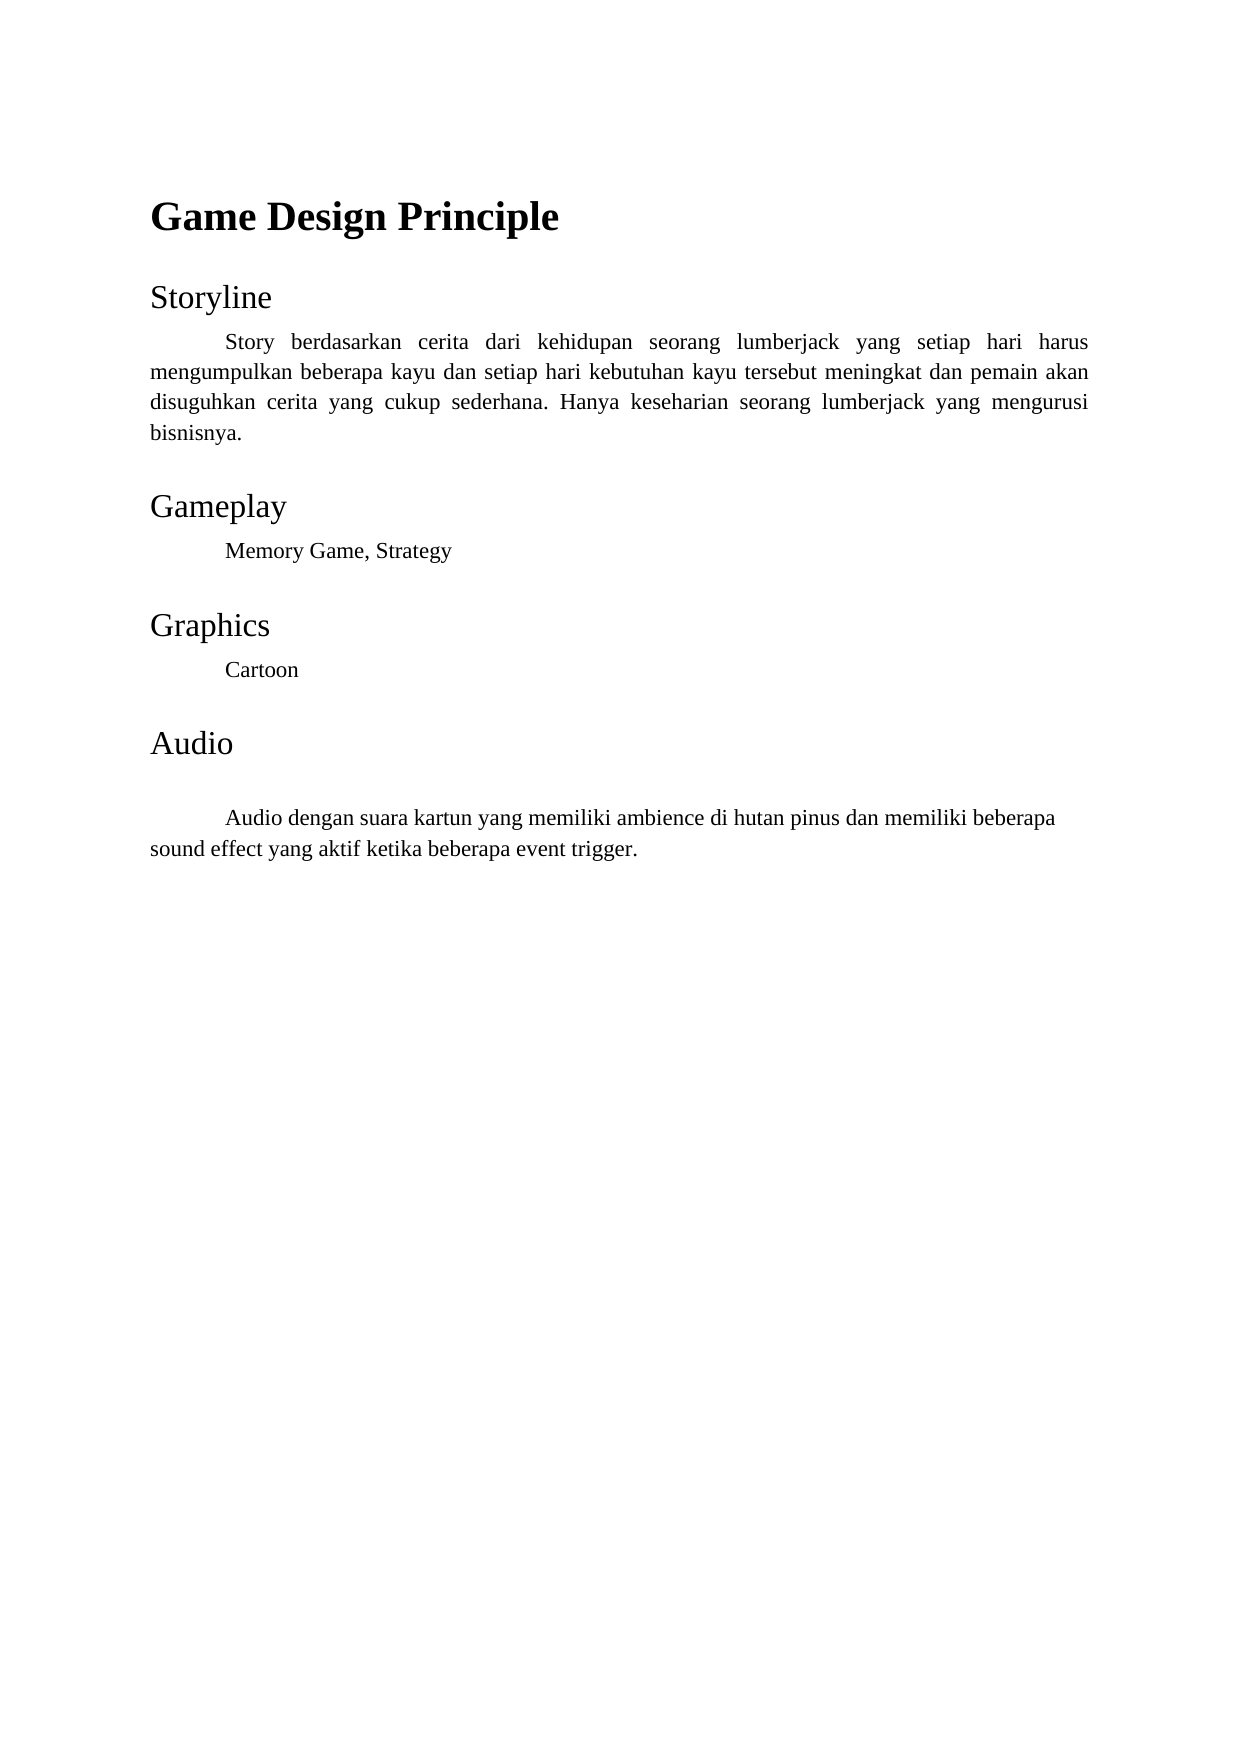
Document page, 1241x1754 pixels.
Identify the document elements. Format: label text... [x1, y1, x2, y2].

text Audio dengan suara kartun yang memiliki ambience di hutan pinus dan memiliki beberapa sound effect yang aktif ketika beberapa event trigger. [150, 804, 1090, 861]
subtitle Audio [150, 723, 1090, 762]
subtitle Game Design Principle [150, 192, 1090, 239]
text Memory Game, Strategy [150, 537, 1090, 563]
text Cartoon [150, 656, 1090, 682]
subtitle Gameplay [150, 486, 1090, 524]
text Story berdasarkan cerita dari kehidupan seorang lumberjack yang setiap hari harus mengumpulkan beberapa kayu dan setiap hari kebutuhan kayu tersebut meningkat dan pemain akan disuguhkan cerita yang cukup sederhana. Hanya keseharian seorang lumberjack yang mengurusi bisnisnya. [150, 328, 1090, 445]
subtitle Storyline [150, 277, 1090, 315]
subtitle Graphics [150, 605, 1090, 643]
